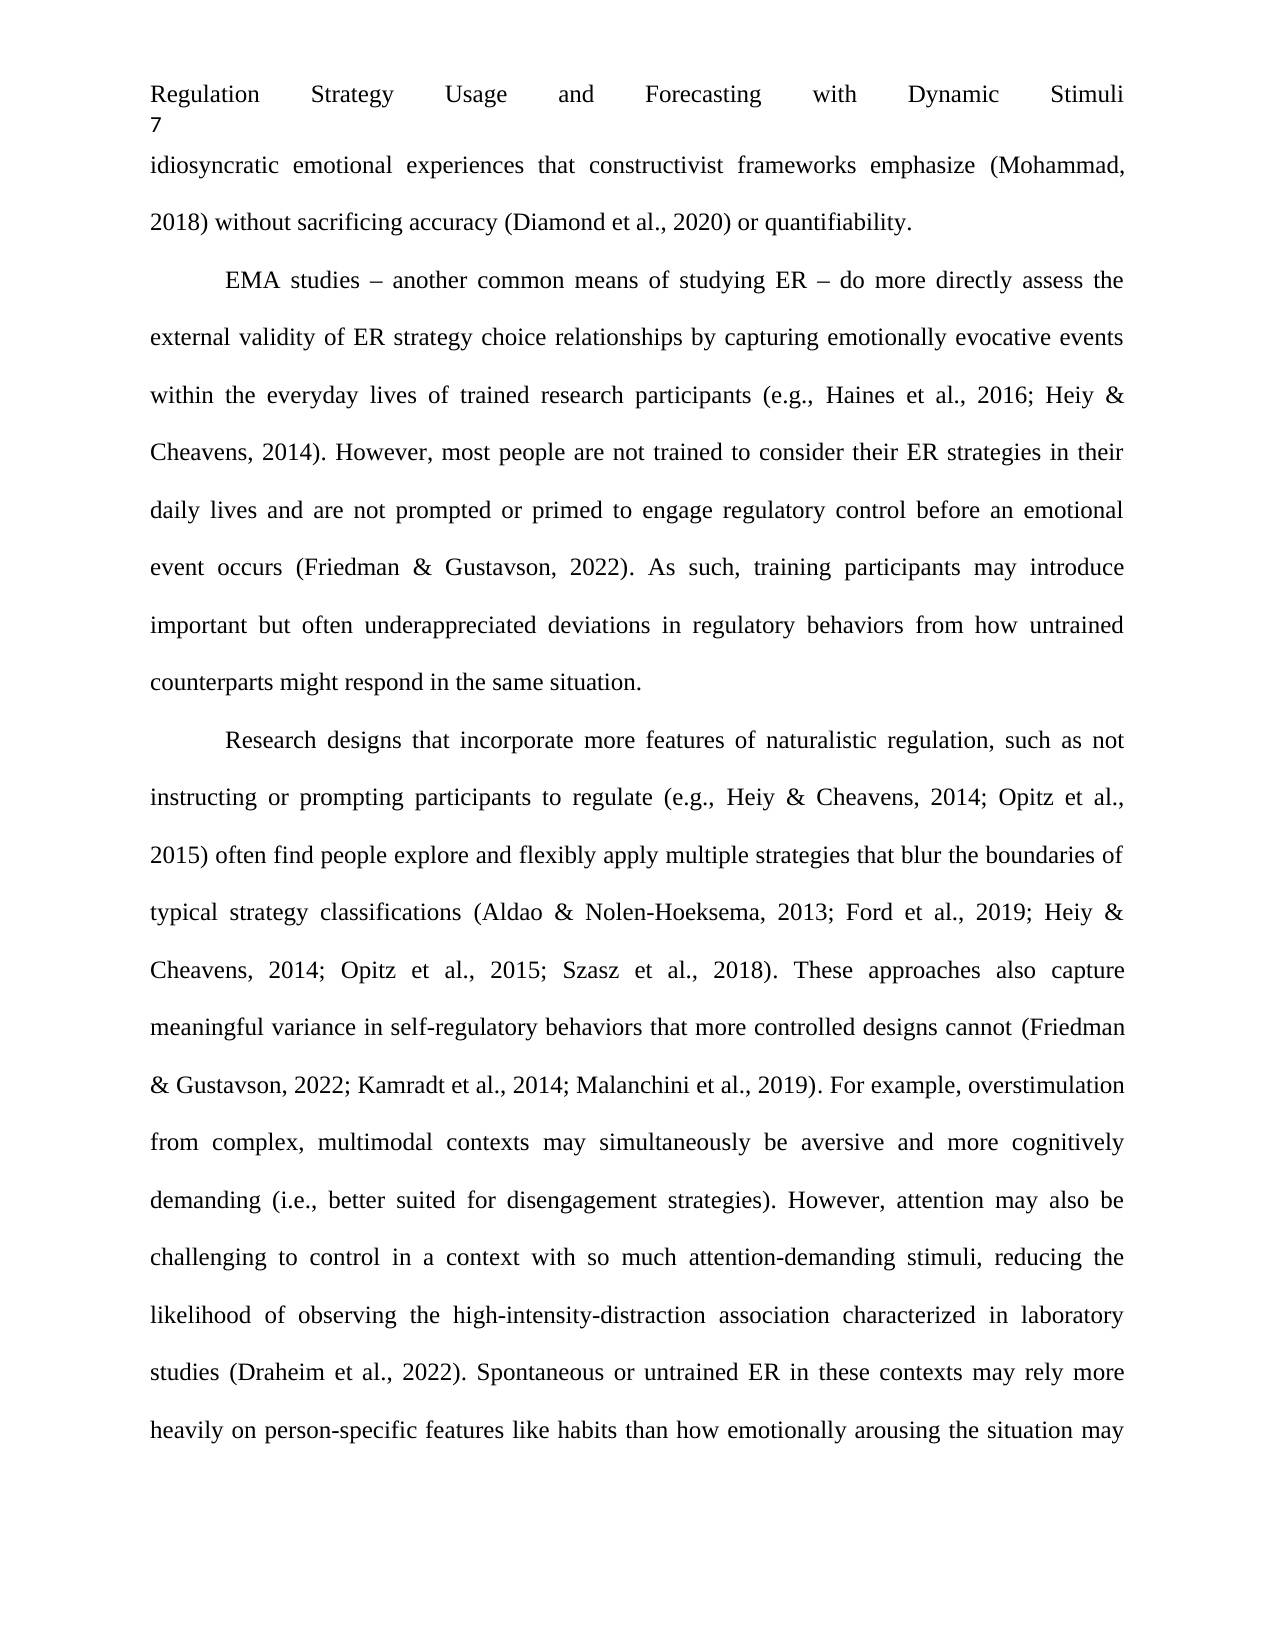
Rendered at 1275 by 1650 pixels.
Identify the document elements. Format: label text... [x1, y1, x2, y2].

text EMA studies – another common means of studying ER – do more directly assess the external validity of ER strategy choice relationships by capturing emotionally evocative events within the everyday lives of trained research participants (e.g., Haines et al., 2016; Heiy & Cheavens, 2014). However, most people are not trained to consider their ER strategies in their daily lives and are not prompted or primed to engage regulatory control before an emotional event occurs (Friedman & Gustavson, 2022). As such, training participants may introduce important but often underappreciated deviations in regulatory behaviors from how untrained counterparts might respond in the same situation. [150, 265, 1125, 696]
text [150, 725, 1125, 1444]
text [150, 150, 1125, 236]
